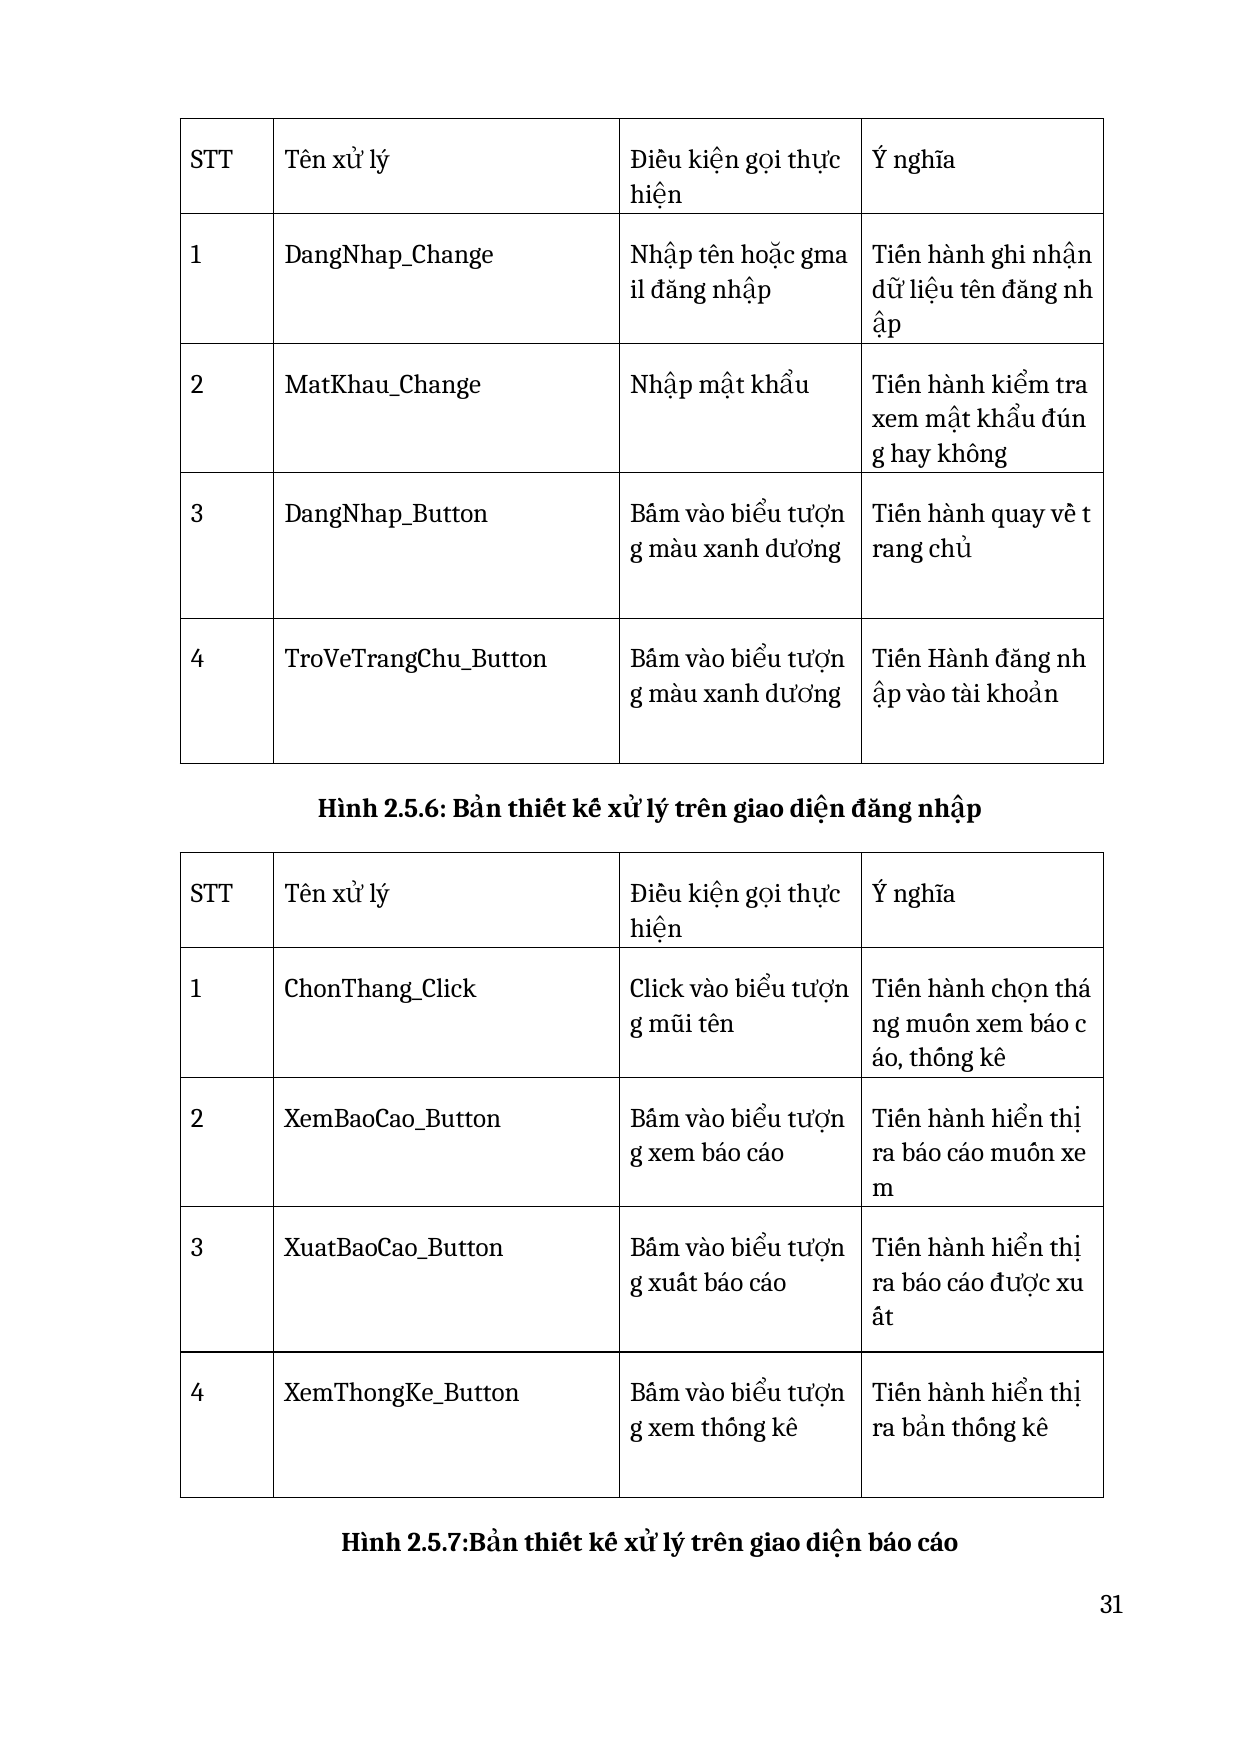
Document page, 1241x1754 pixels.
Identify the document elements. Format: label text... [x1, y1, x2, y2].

table_header STT [181, 853, 273, 947]
table_cell Nhập tên hoặc gmail đăng nhập [620, 214, 861, 343]
table_cell 2 [181, 1078, 273, 1206]
table_header Điều kiện gọi thực hiện [620, 853, 861, 947]
table_cell Bấm vào biểu tượng xem thống kê [620, 1353, 861, 1497]
text Hình 2.5.7:Bản thiết kế xử lý trên giao diện báo cáo [177, 1527, 1122, 1558]
table_cell Tiến hành quay về trang chủ [862, 473, 1103, 617]
table_cell Tiến hành chọn tháng muốn xem báo cáo, thống kê [862, 948, 1103, 1077]
table_header Ý nghĩa [862, 119, 1103, 213]
table_cell 2 [181, 344, 273, 472]
table_cell Tiến hành kiểm tra xem mật khẩu đúng hay không [862, 344, 1103, 472]
table_cell 4 [181, 1353, 273, 1497]
table_header STT [181, 119, 273, 213]
table_cell Tiến hành hiển thị ra bản thống kê [862, 1353, 1103, 1497]
table_cell Click vào biểu tượng mũi tên [620, 948, 861, 1077]
table_cell Tiến Hành đăng nhập vào tài khoản [862, 619, 1103, 763]
text Hình 2.5.6: Bản thiết kế xử lý trên giao diện đăng nhập [177, 793, 1122, 824]
table_cell TroVeTrangChu_Button [274, 619, 619, 763]
table_header Tên xử lý [274, 119, 619, 213]
table_cell ChonThang_Click [274, 948, 619, 1077]
table_cell Bấm vào biểu tượng xuất báo cáo [620, 1207, 861, 1351]
table_cell Nhập mật khẩu [620, 344, 861, 472]
table_cell Tiến hành hiển thị ra báo cáo được xuất [862, 1207, 1103, 1351]
table_cell 1 [181, 214, 273, 343]
table_cell Bấm vào biểu tượng màu xanh dương [620, 619, 861, 763]
table_cell Bấm vào biểu tượng màu xanh dương [620, 473, 861, 617]
table_cell Tiến hành ghi nhận dữ liệu tên đăng nhập [862, 214, 1103, 343]
table_cell MatKhau_Change [274, 344, 619, 472]
table_header Ý nghĩa [862, 853, 1103, 947]
table_cell XemBaoCao_Button [274, 1078, 619, 1206]
table_cell DangNhap_Change [274, 214, 619, 343]
table_cell 3 [181, 473, 273, 617]
table_cell XuatBaoCao_Button [274, 1207, 619, 1351]
table_cell 1 [181, 948, 273, 1077]
table_cell Tiến hành hiển thị ra báo cáo muốn xem [862, 1078, 1103, 1206]
table_cell 4 [181, 619, 273, 763]
table_cell DangNhap_Button [274, 473, 619, 617]
table_header Tên xử lý [274, 853, 619, 947]
table_cell 3 [181, 1207, 273, 1351]
table_cell Bấm vào biểu tượng xem báo cáo [620, 1078, 861, 1206]
table_cell XemThongKe_Button [274, 1353, 619, 1497]
table_header Điều kiện gọi thực hiện [620, 119, 861, 213]
